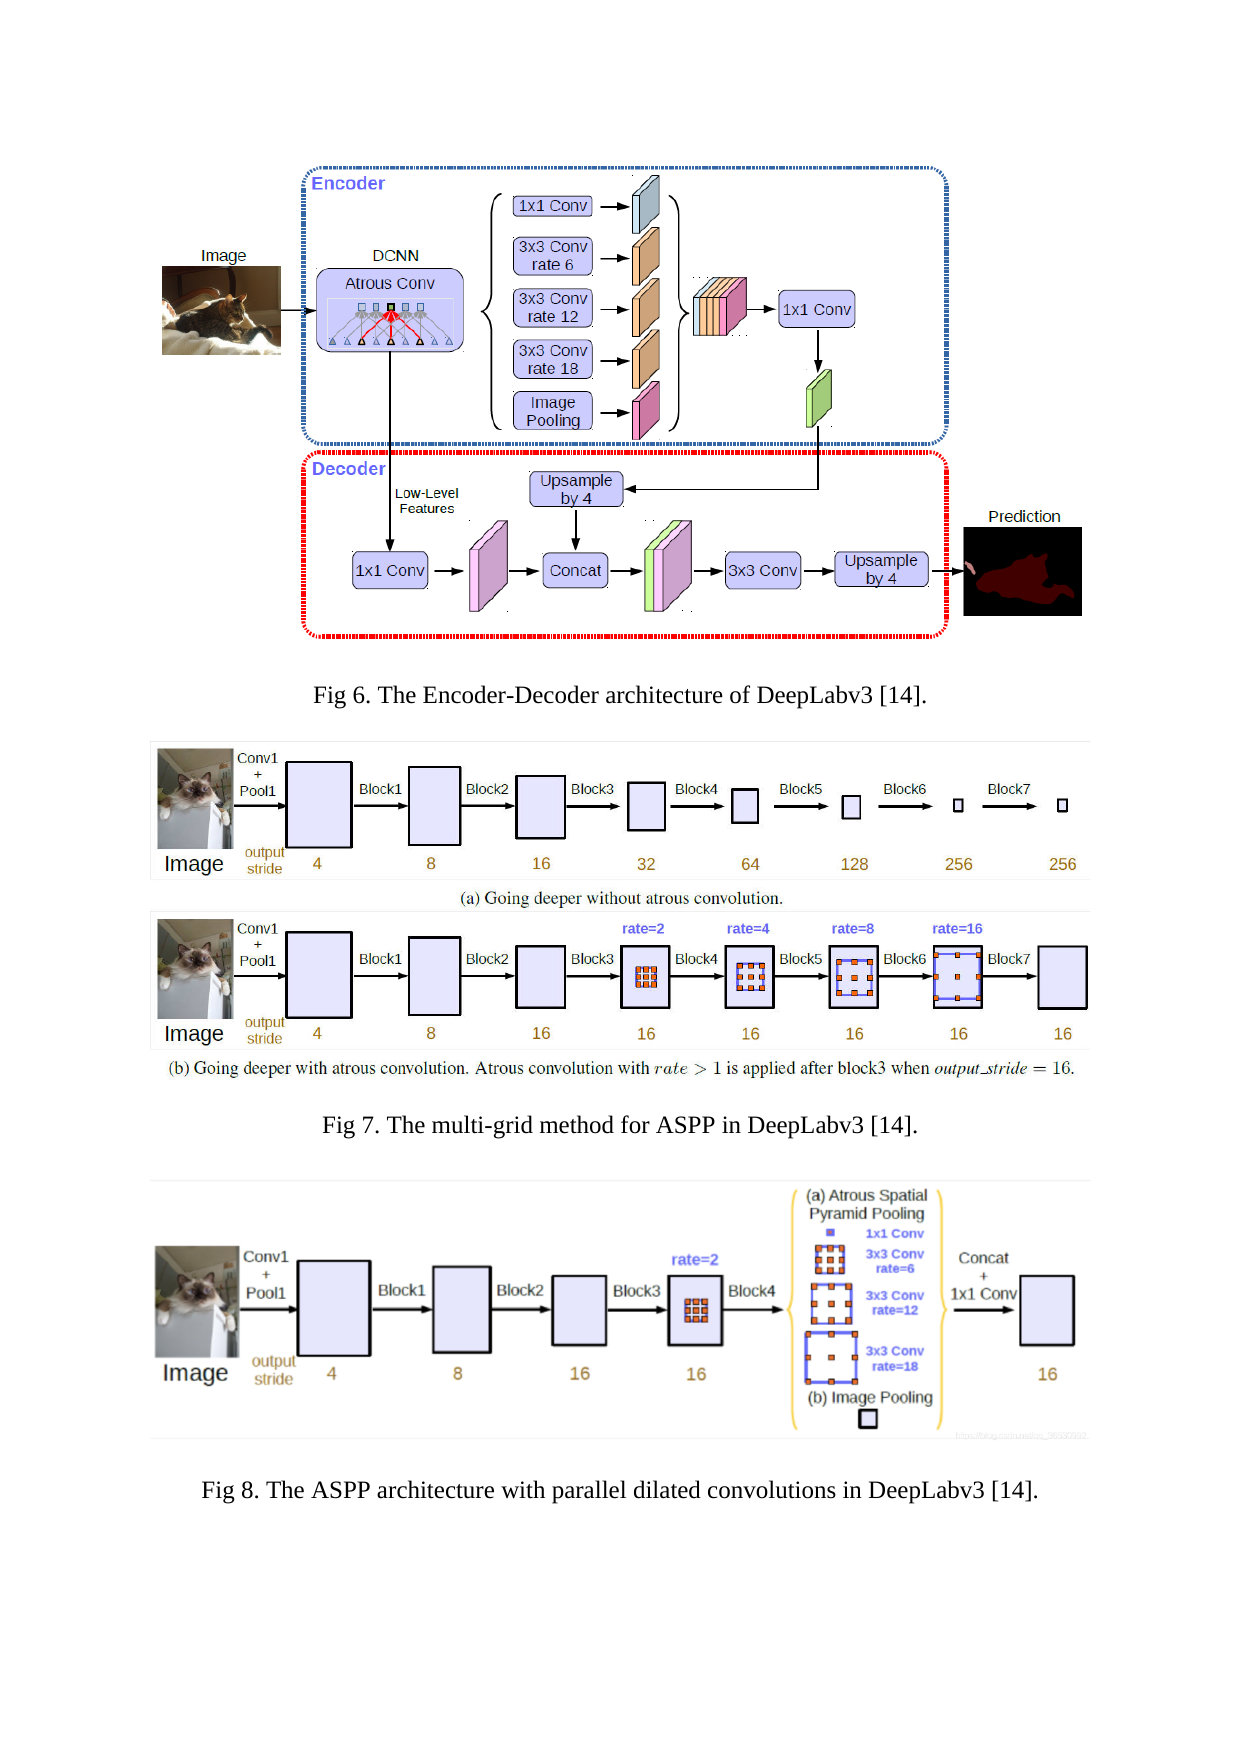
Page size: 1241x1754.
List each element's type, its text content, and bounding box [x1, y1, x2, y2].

text Fig 6. The Encoder-Decoder architecture of DeepLabv3 [14]. [150, 680, 1090, 709]
picture [150, 150, 1091, 650]
text Fig 7. The multi-grid method for ASPP in DeepLabv3 [14]. [150, 1110, 1090, 1138]
picture [150, 740, 1091, 1080]
picture [150, 1169, 1091, 1445]
text Fig 8. The ASPP architecture with parallel dilated convolutions in DeepLabv3 [14]. [150, 1475, 1090, 1504]
